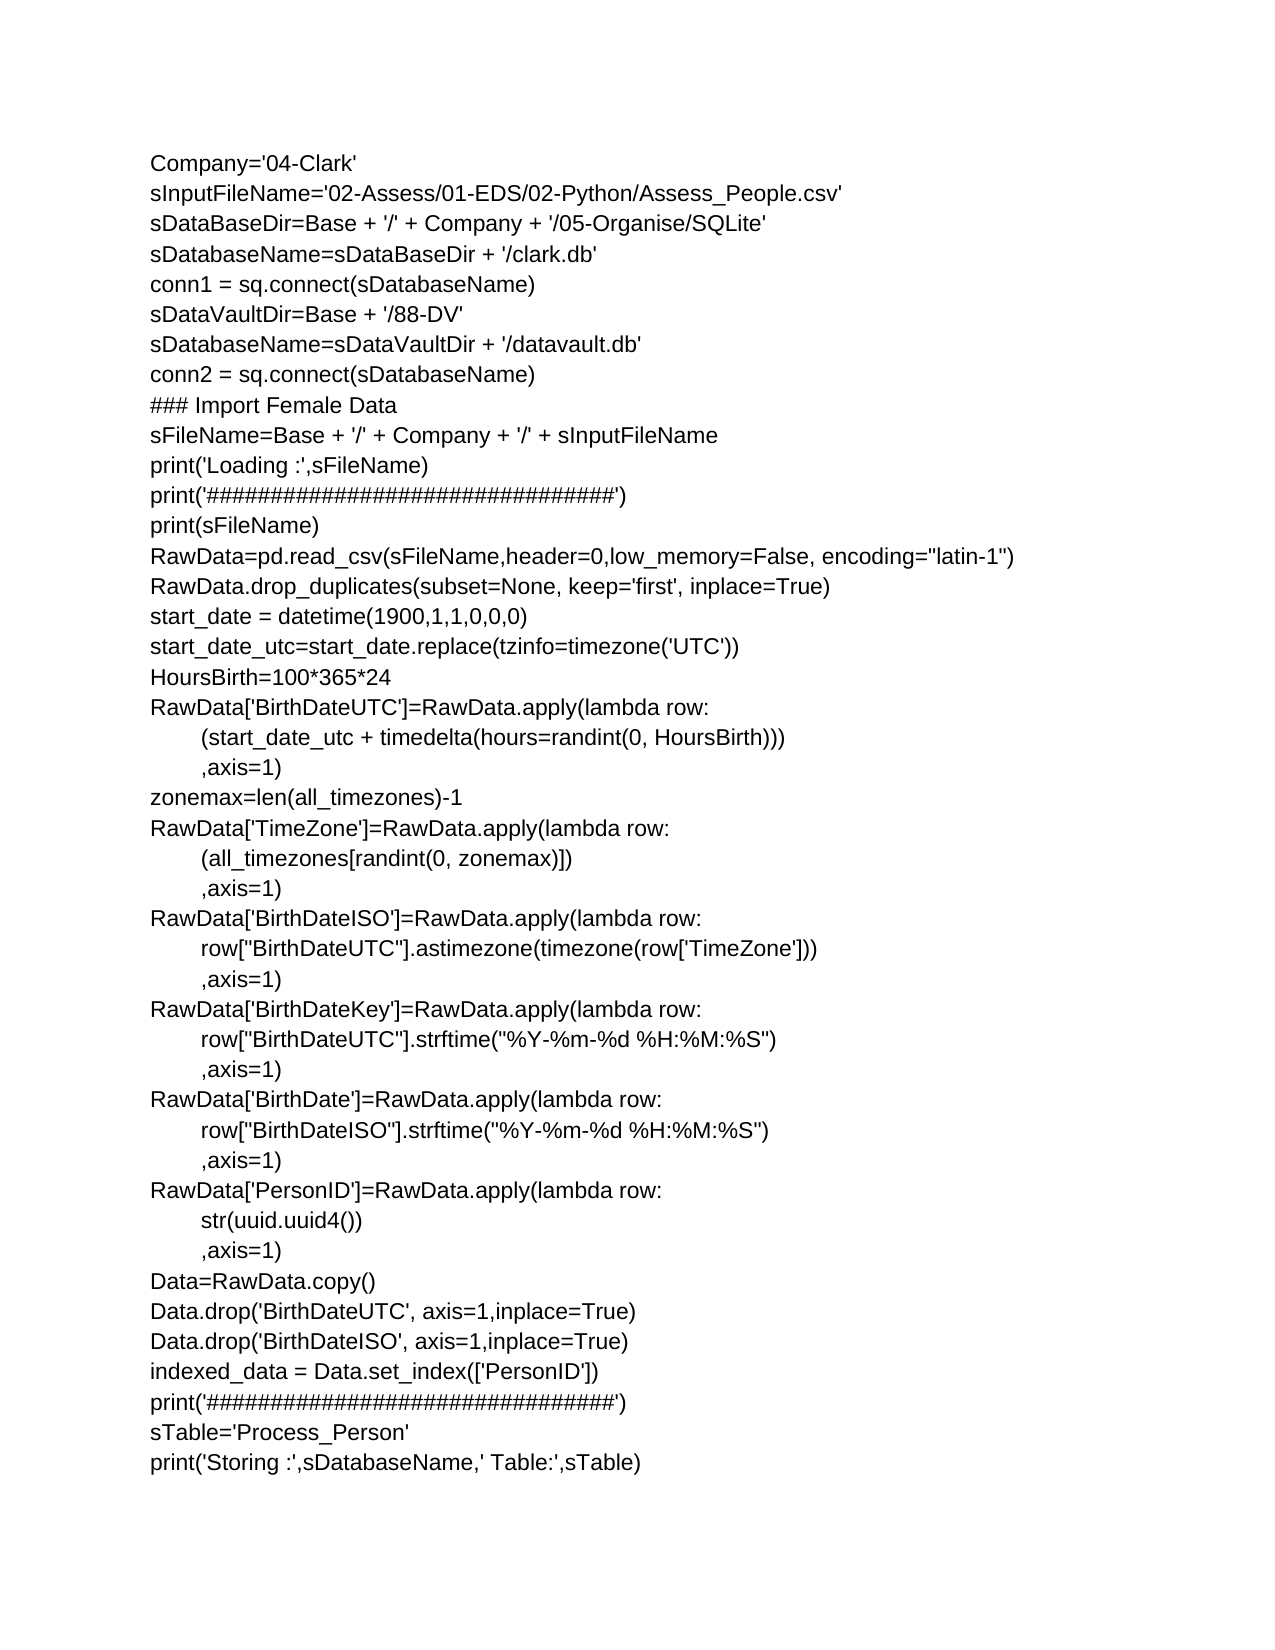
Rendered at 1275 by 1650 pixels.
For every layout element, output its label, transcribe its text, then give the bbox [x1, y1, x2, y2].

text conn1 = sq.connect(sDatabaseName) [150, 271, 1125, 297]
text sDataVaultDir=Base + '/88-DV' [150, 301, 1125, 327]
text Data.drop('BirthDateUTC', axis=1,inplace=True) [150, 1298, 1125, 1324]
text conn2 = sq.connect(sDatabaseName) [150, 361, 1125, 388]
text RawData.drop_duplicates(subset=None, keep='first', inplace=True) [150, 573, 1125, 599]
text ,axis=1) [150, 1056, 1125, 1083]
text str(uuid.uuid4()) [150, 1207, 1125, 1234]
text RawData['TimeZone']=RawData.apply(lambda row: [150, 814, 1125, 841]
text (start_date_utc + timedelta(hours=randint(0, HoursBirth))) [150, 724, 1125, 750]
text print('################################') [150, 482, 1125, 509]
text RawData['BirthDate']=RawData.apply(lambda row: [150, 1086, 1125, 1113]
text row["BirthDateUTC"].astimezone(timezone(row['TimeZone'])) [150, 935, 1125, 962]
text sTable='Process_Person' [150, 1419, 1125, 1445]
text HoursBirth=100*365*24 [150, 663, 1125, 690]
text row["BirthDateUTC"].strftime("%Y-%m-%d %H:%M:%S") [150, 1026, 1125, 1052]
text RawData['BirthDateISO']=RawData.apply(lambda row: [150, 905, 1125, 932]
text ,axis=1) [150, 1237, 1125, 1264]
text Data=RawData.copy() [150, 1268, 1125, 1294]
text sDatabaseName=sDataVaultDir + '/datavault.db' [150, 331, 1125, 358]
text print('Storing :',sDatabaseName,' Table:',sTable) [150, 1449, 1125, 1475]
text sInputFileName='02-Assess/01-EDS/02-Python/Assess_People.csv' [150, 180, 1125, 207]
text sDatabaseName=sDataBaseDir + '/clark.db' [150, 241, 1125, 267]
text RawData['BirthDateUTC']=RawData.apply(lambda row: [150, 694, 1125, 720]
text start_date = datetime(1900,1,1,0,0,0) [150, 603, 1125, 629]
text print('################################') [150, 1388, 1125, 1415]
text start_date_utc=start_date.replace(tzinfo=timezone('UTC')) [150, 633, 1125, 660]
text indexed_data = Data.set_index(['PersonID']) [150, 1358, 1125, 1385]
text ### Import Female Data [150, 392, 1125, 418]
text RawData['BirthDateKey']=RawData.apply(lambda row: [150, 996, 1125, 1022]
text ,axis=1) [150, 1147, 1125, 1173]
text row["BirthDateISO"].strftime("%Y-%m-%d %H:%M:%S") [150, 1117, 1125, 1143]
text Data.drop('BirthDateISO', axis=1,inplace=True) [150, 1328, 1125, 1354]
text (all_timezones[randint(0, zonemax)]) [150, 845, 1125, 871]
text ,axis=1) [150, 875, 1125, 901]
text RawData=pd.read_csv(sFileName,header=0,low_memory=False, encoding="latin-1") [150, 543, 1125, 569]
text sDataBaseDir=Base + '/' + Company + '/05-Organise/SQLite' [150, 210, 1125, 237]
text ,axis=1) [150, 966, 1125, 992]
text print('Loading :',sFileName) [150, 452, 1125, 478]
text Company='04-Clark' [150, 150, 1125, 176]
text ,axis=1) [150, 754, 1125, 781]
text zonemax=len(all_timezones)-1 [150, 784, 1125, 811]
text sFileName=Base + '/' + Company + '/' + sInputFileName [150, 422, 1125, 448]
text print(sFileName) [150, 512, 1125, 539]
text RawData['PersonID']=RawData.apply(lambda row: [150, 1177, 1125, 1203]
